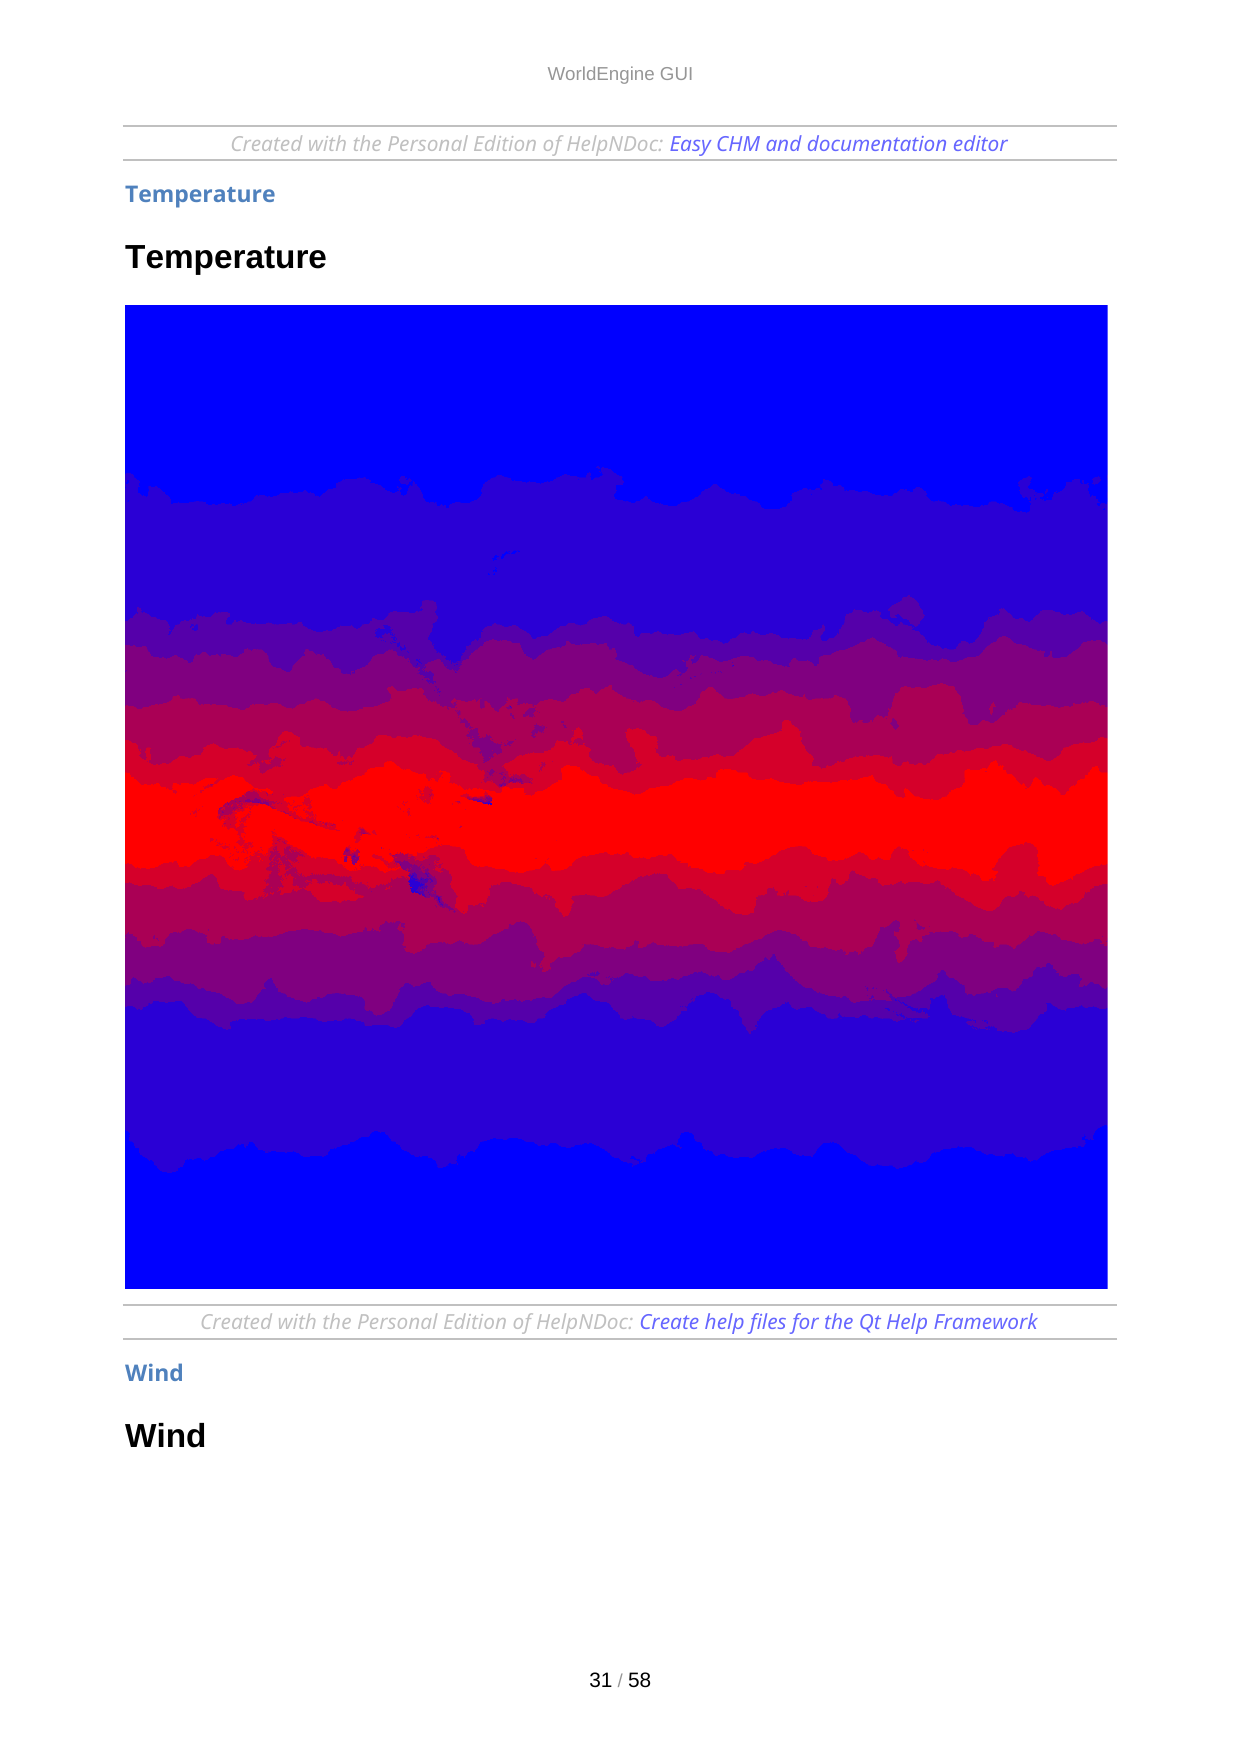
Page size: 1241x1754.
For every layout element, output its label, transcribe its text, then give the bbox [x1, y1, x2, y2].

text Wind [123, 1355, 1117, 1391]
subtitle Temperature [125, 237, 1115, 275]
text Temperature [123, 176, 1117, 212]
subtitle Wind [125, 1416, 1115, 1454]
text Created with the Personal Edition of HelpNDoc: Easy CHM and documentation editor [123, 127, 1117, 159]
picture [125, 305, 1108, 1289]
text Created with the Personal Edition of HelpNDoc: Create help files for the Qt Help Framework [123, 1306, 1117, 1338]
